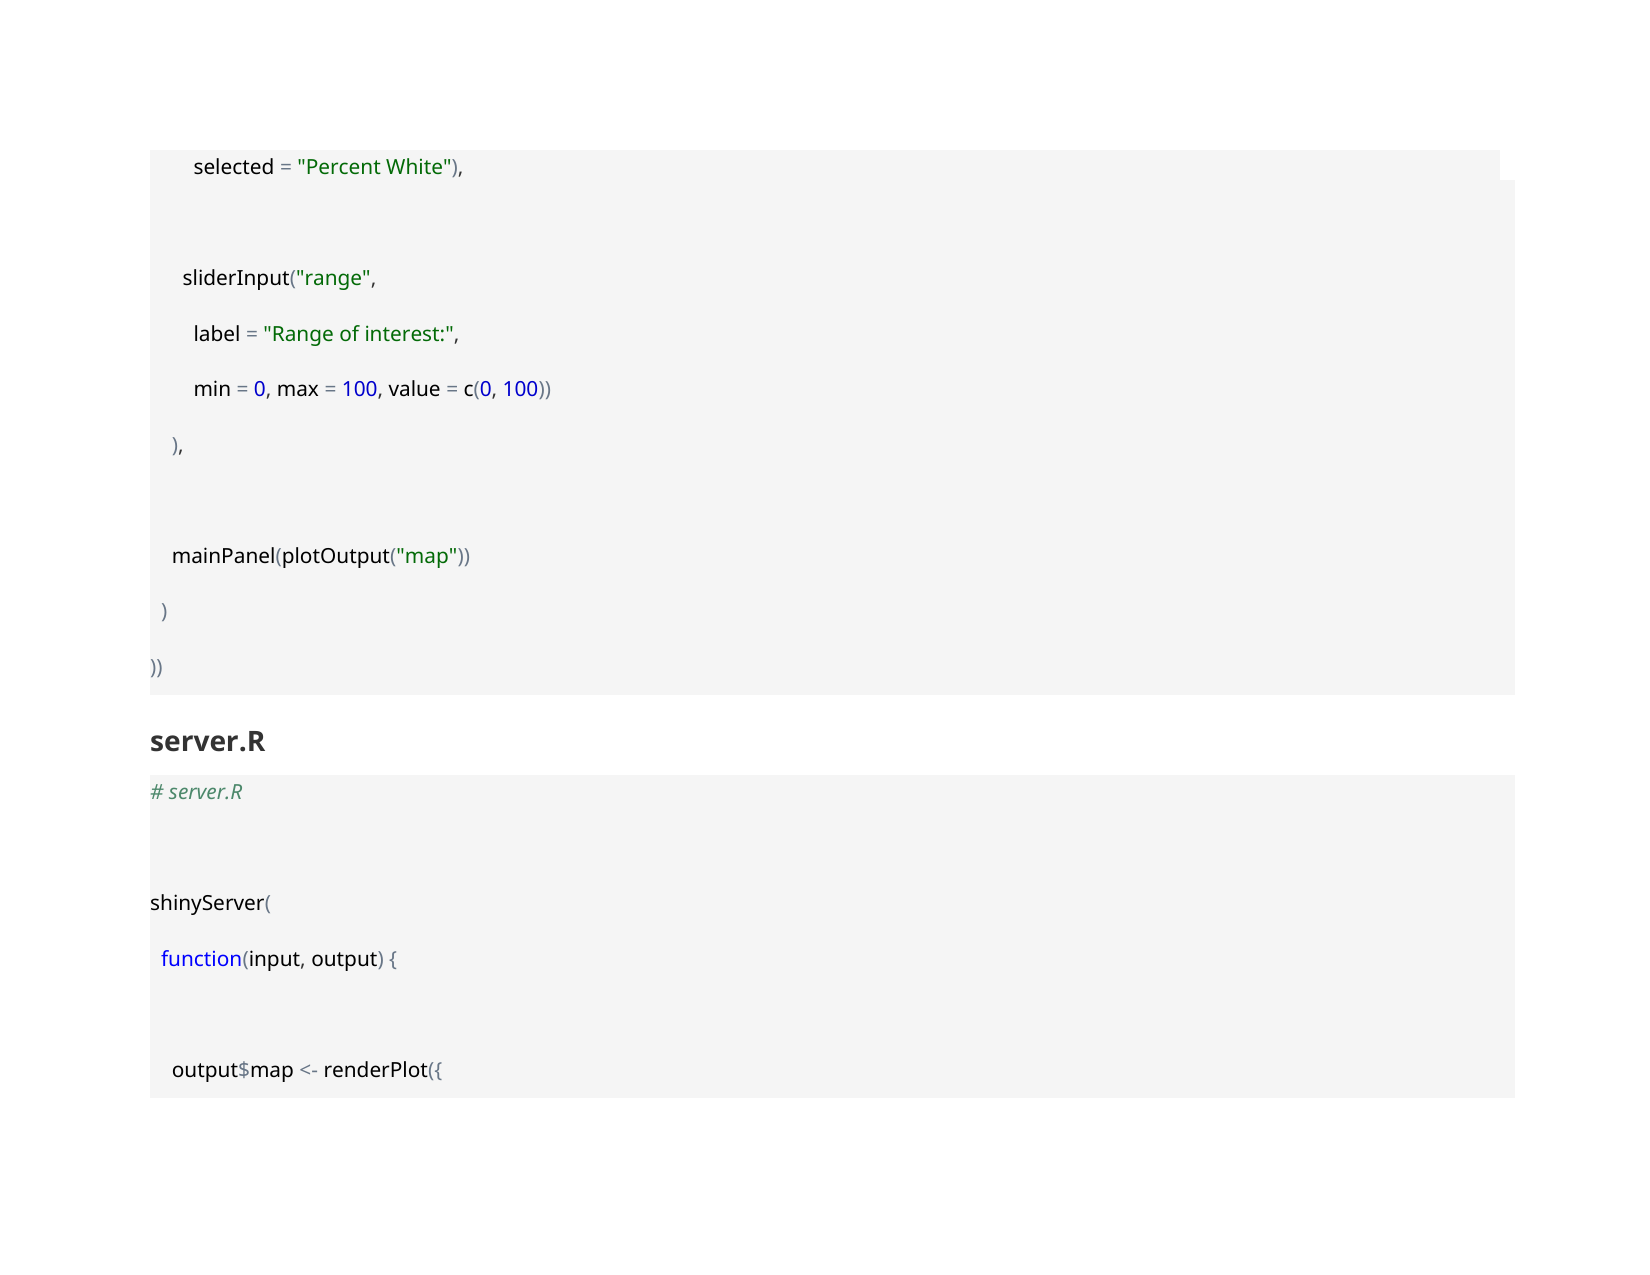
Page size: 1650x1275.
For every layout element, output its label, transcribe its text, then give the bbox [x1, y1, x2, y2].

text # server.R [150, 775, 1515, 806]
text function(input, output) { [150, 942, 1515, 972]
text shinyServer( [150, 886, 1515, 917]
text ), [150, 428, 1515, 458]
text ) [150, 594, 1515, 625]
text output$map <- renderPlot({ [150, 1053, 1515, 1098]
text sliderInput("range", [150, 261, 1515, 292]
text label = "Range of interest:", [150, 317, 1515, 347]
text mainPanel(plotOutput("map")) [150, 539, 1515, 569]
text )) [150, 650, 1515, 695]
text server.R [150, 721, 1500, 760]
text min = 0, max = 100, value = c(0, 100)) [150, 372, 1515, 403]
text selected = "Percent White"), [150, 150, 1500, 181]
